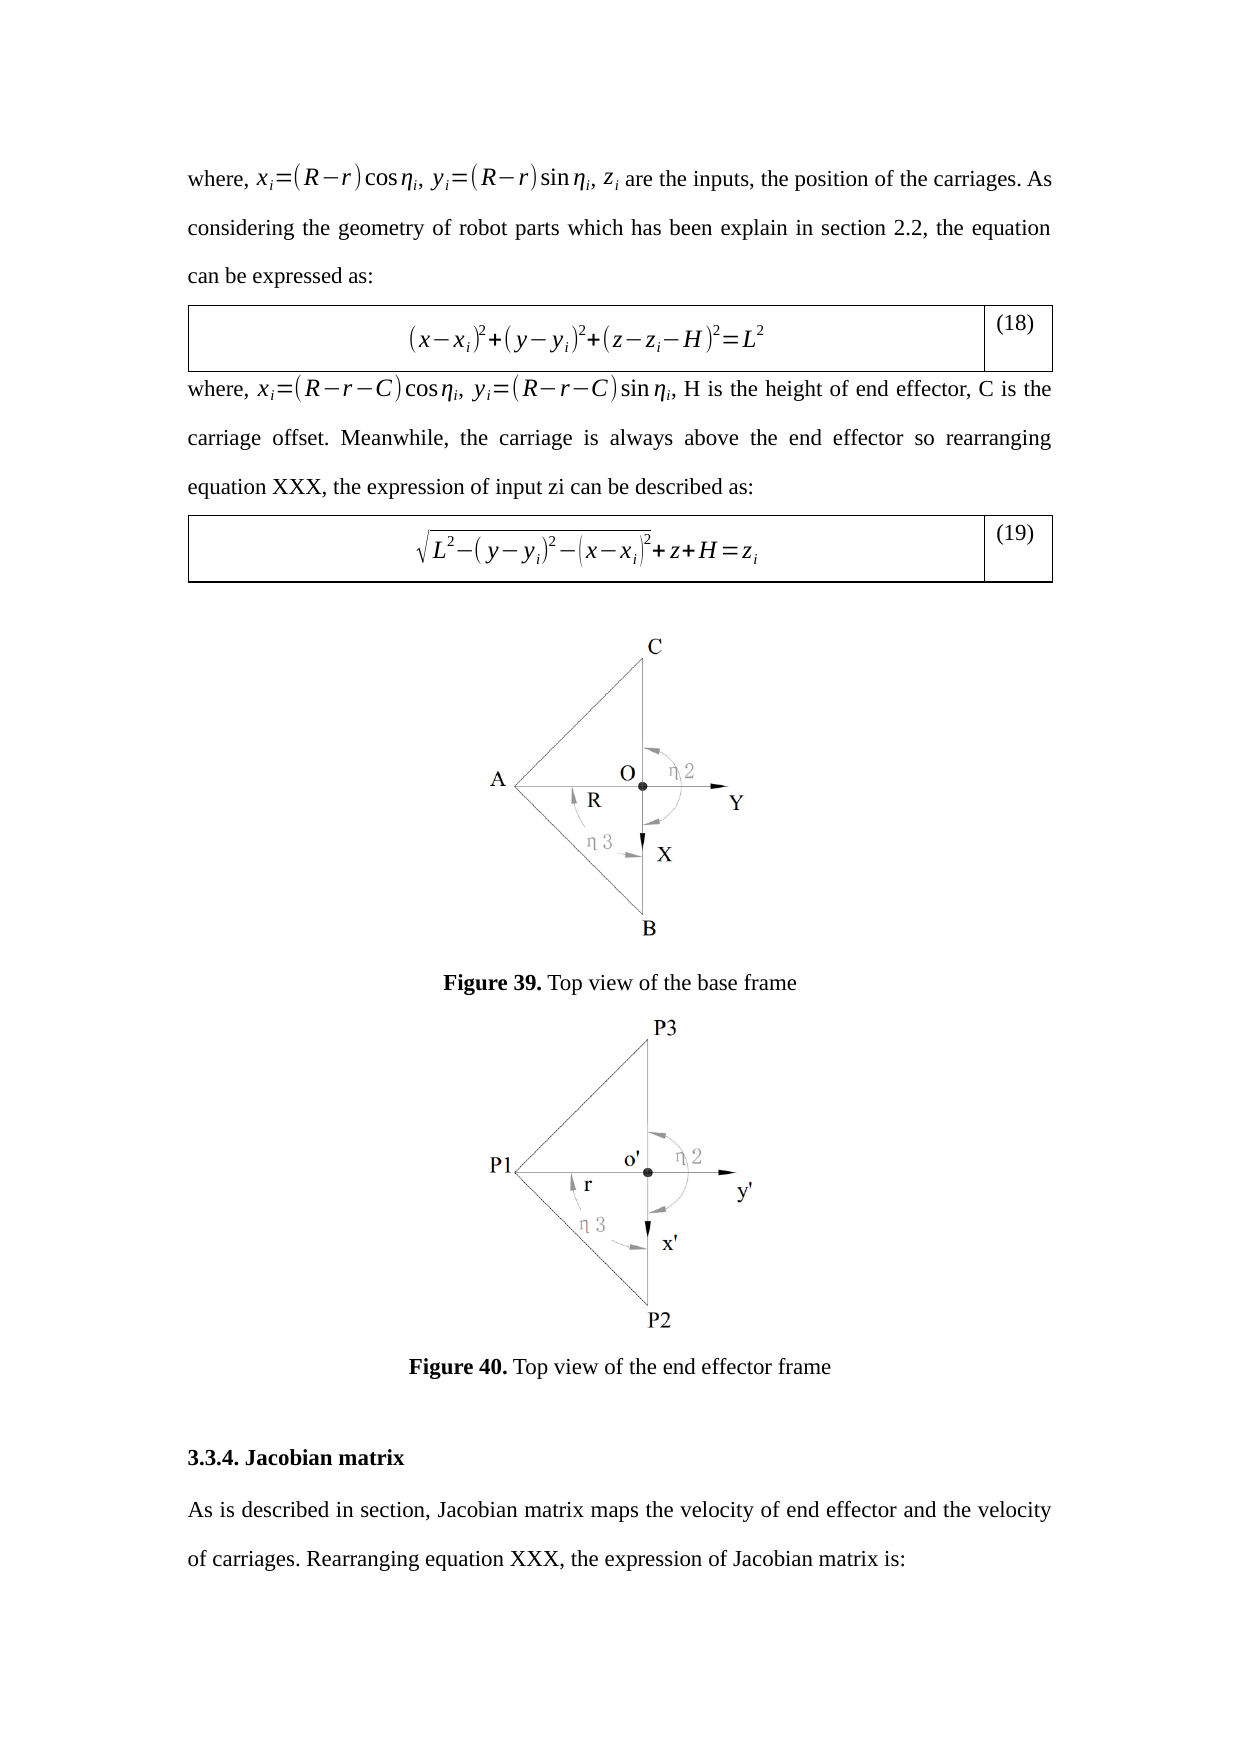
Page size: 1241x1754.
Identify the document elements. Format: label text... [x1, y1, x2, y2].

picture [472, 1011, 768, 1336]
table_header [189, 516, 984, 581]
table_header (19) [985, 516, 1052, 581]
text Figure 40. Top view of the end effector frame [187, 1350, 1053, 1382]
text where, , , H is the height of end effector, C is the carriage offset. Meanwhile, the carriage is always above the end effector so rearranging equation XXX, the expression of input zi can be described as: [187, 372, 1053, 502]
text Figure 39. Top view of the base frame [187, 966, 1053, 999]
table_header (18) [985, 306, 1052, 371]
table_header [189, 306, 984, 371]
picture [472, 628, 768, 942]
text As is described in section, Jacobian matrix maps the velocity of end effector and the velocity of carriages. Rearranging equation XXX, the expression of Jacobian matrix is: [187, 1493, 1053, 1574]
subtitle 3.3.4. Jacobian matrix [187, 1441, 1053, 1474]
text where, , , are the inputs, the position of the carriages. As considering the geometry of robot parts which has been explain in section 2.2, the equation can be expressed as: [187, 162, 1053, 292]
